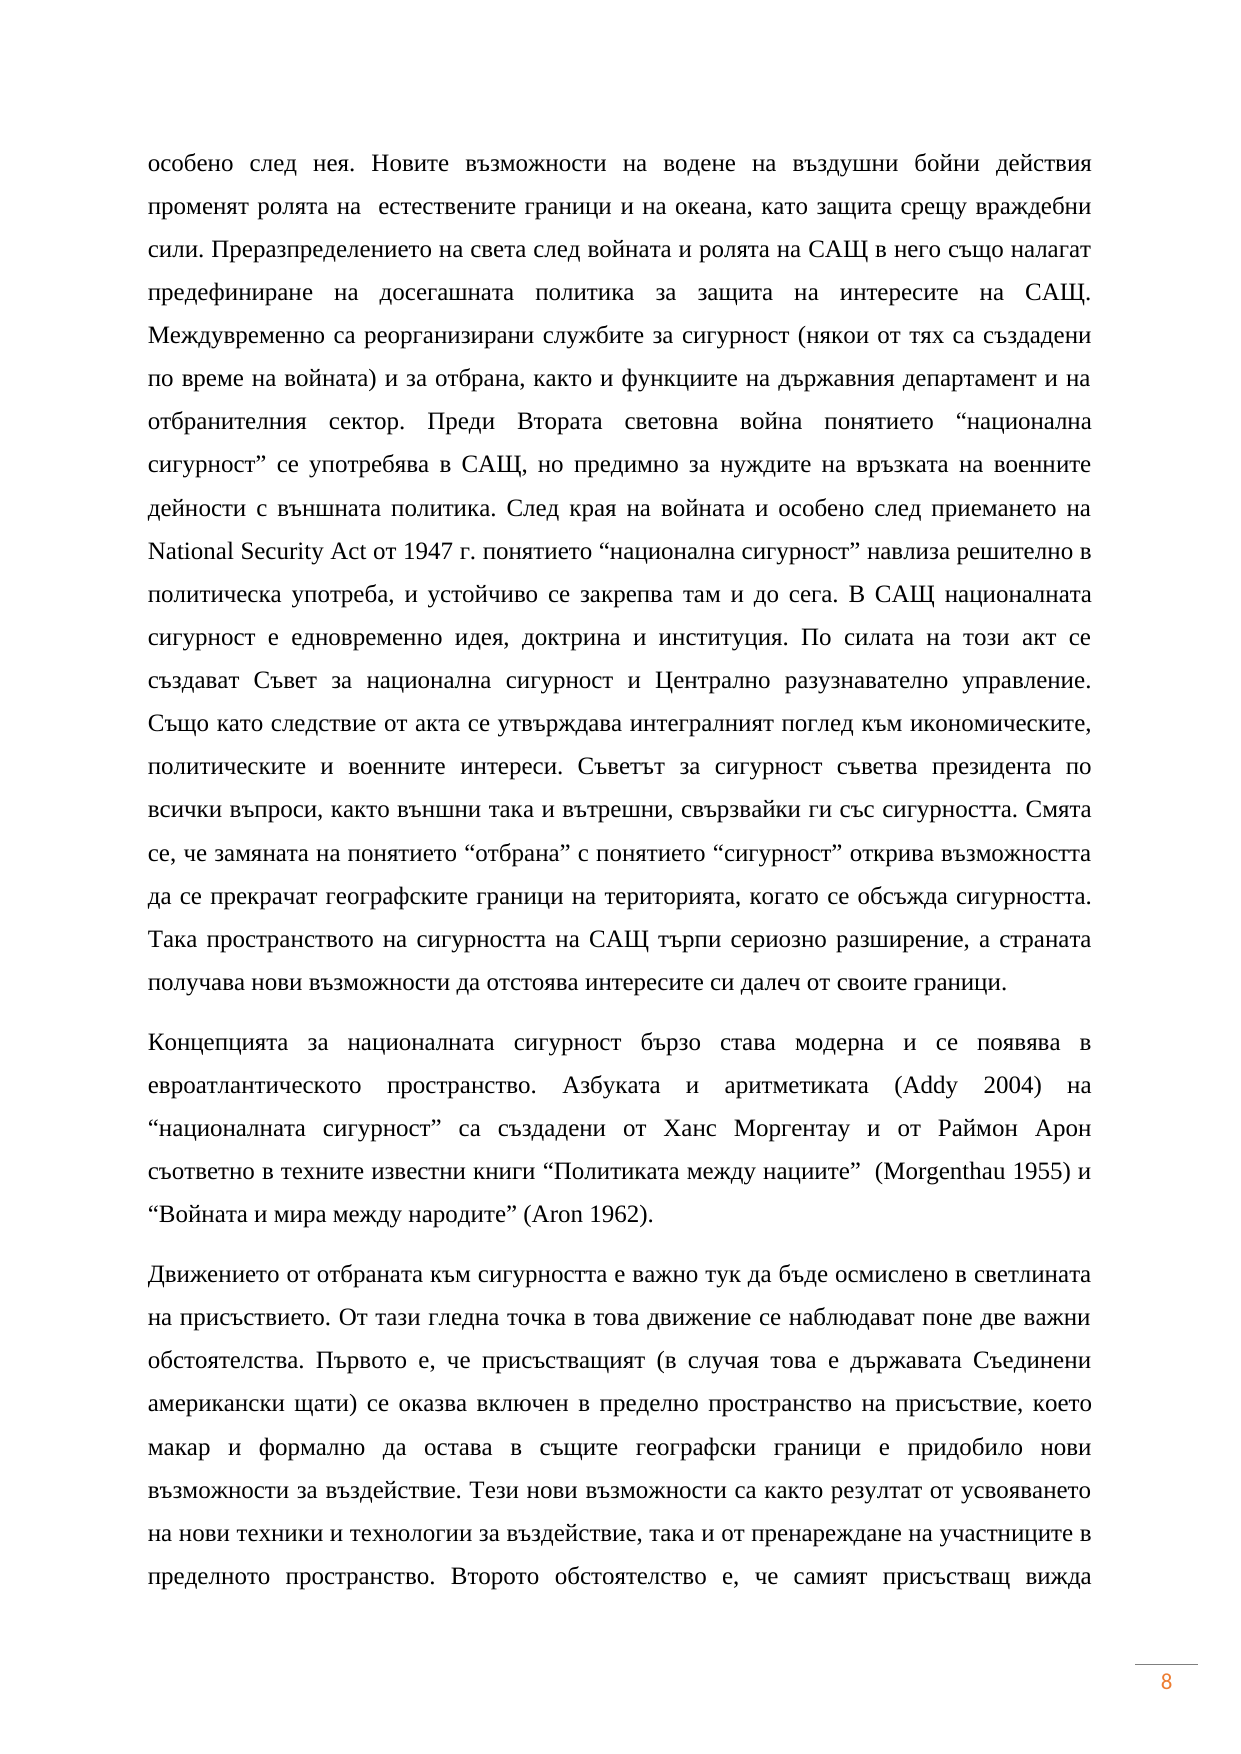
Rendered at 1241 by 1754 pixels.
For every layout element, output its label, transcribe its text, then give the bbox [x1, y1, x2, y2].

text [148, 148, 1093, 996]
text Концепцията за националната сигурност бързо става модерна и се появява в евроатлантическото пространство. Азбуката и аритметиката (Addy 2004) на “националната сигурност” са създадени от Ханс Моргентау и от Раймон Арон съответно в техните известни книги “Политиката между нациите” (Morgenthau 1955) и “Войната и мира между народите” (Aron 1962). [148, 1027, 1093, 1228]
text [148, 1259, 1093, 1590]
